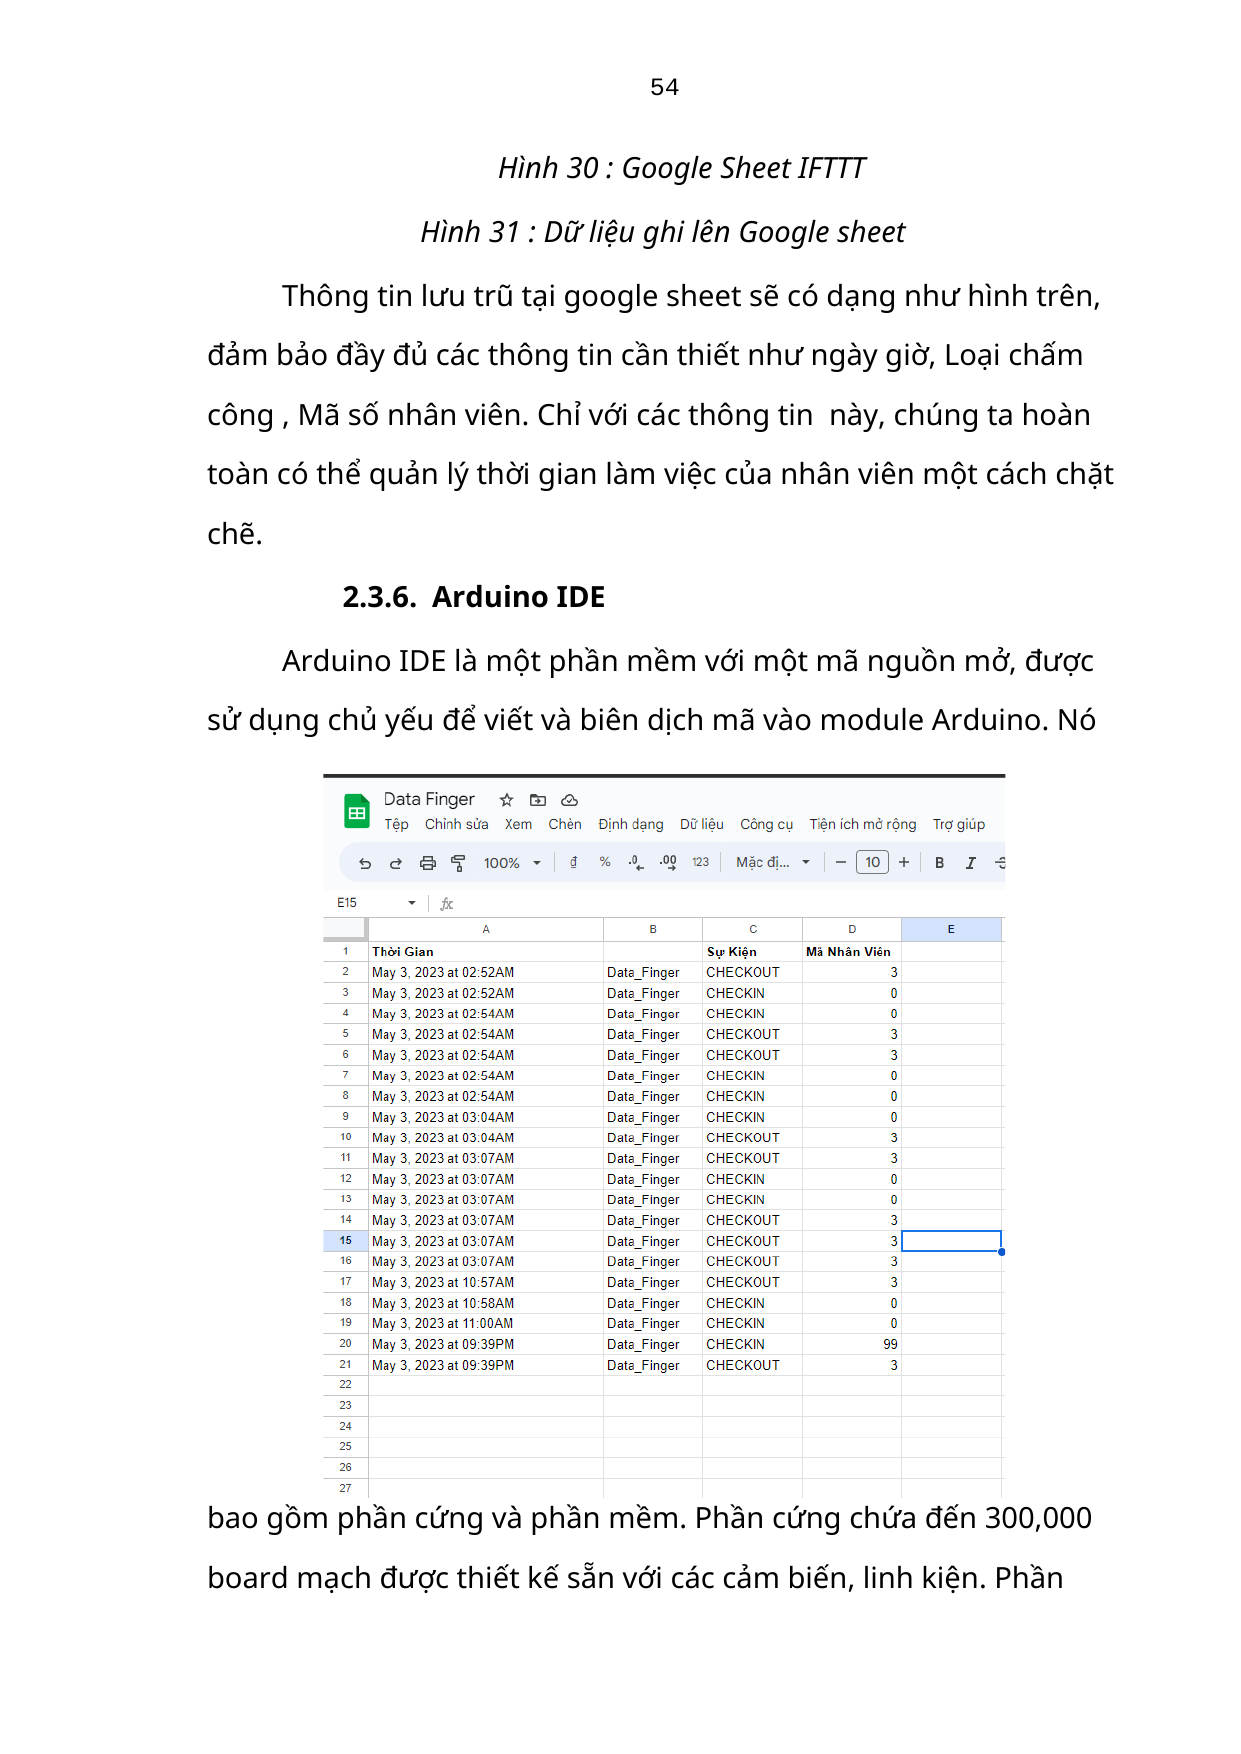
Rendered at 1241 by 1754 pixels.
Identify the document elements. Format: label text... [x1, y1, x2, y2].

text Thông tin lưu trũ tại google sheet sẽ có dạng như hình trên, đảm bảo đầy đủ các thông tin cần thiết như ngày giờ, Loại chấm công , Mã số nhân viên. Chỉ với các thông tin này, chúng ta hoàn toàn có thể quản lý thời gian làm việc của nhân viên một cách chặt chẽ. [207, 275, 1122, 553]
list Arduino IDE [342, 577, 1122, 616]
picture [323, 774, 1006, 1498]
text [207, 640, 1122, 1597]
text Hình 30 : Google Sheet IFTTT [207, 148, 1122, 187]
text Hình 31 : Dữ liệu ghi lên Google sheet [207, 211, 1122, 251]
